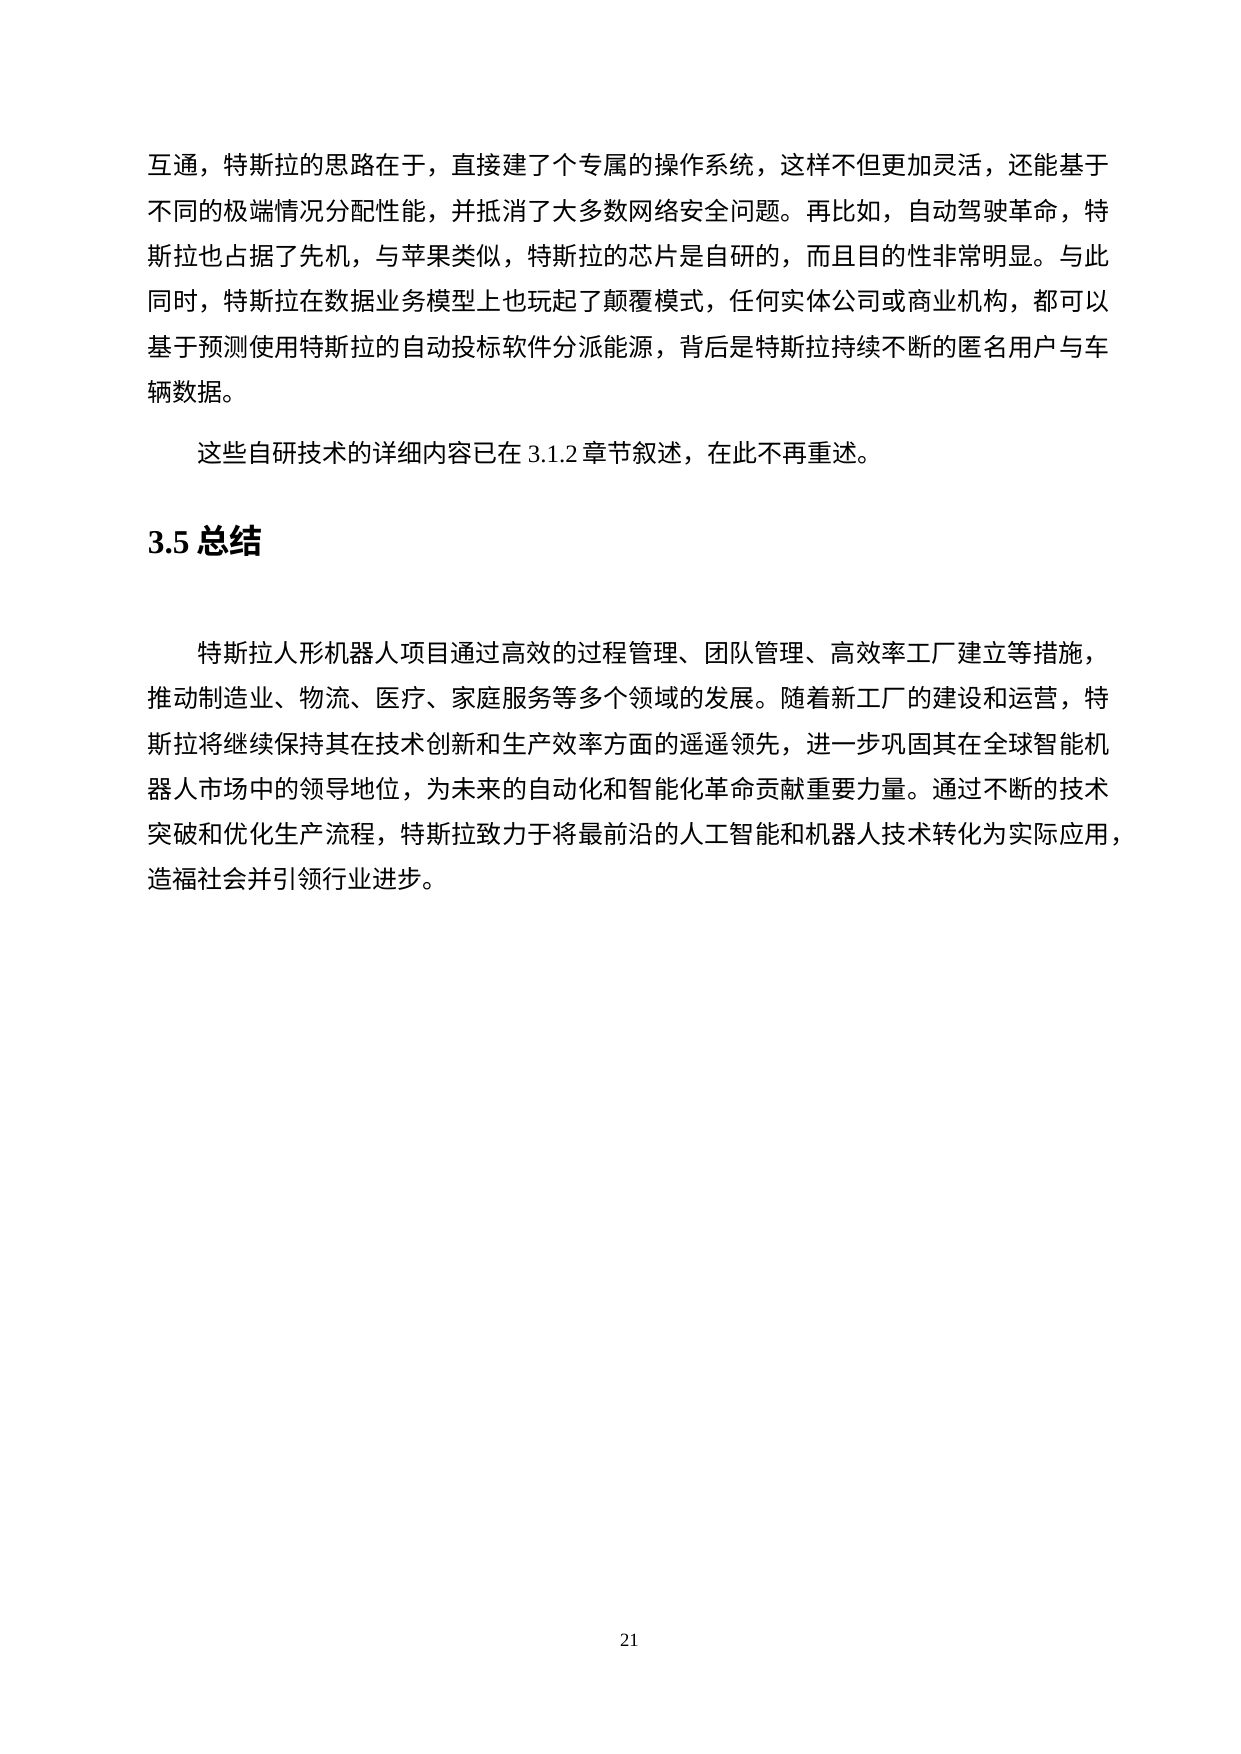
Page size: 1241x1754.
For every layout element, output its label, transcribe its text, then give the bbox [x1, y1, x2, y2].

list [148, 146, 1110, 408]
list 特斯拉人形机器人项目通过高效的过程管理、团队管理、高效率工厂建立等措施，推动制造业、物流、医疗、家庭服务等多个领域的发展。随着新工厂的建设和运营，特斯拉将继续保持其在技术创新和生产效率方面的遥遥领先，进一步巩固其在全球智能机器人市场中的领导地位，为未来的自动化和智能化革命贡献重要力量。通过不断的技术突破和优化生产流程，特斯拉致力于将最前沿的人工智能和机器人技术转化为实际应用，造福社会并引领行业进步。 [148, 633, 1110, 896]
list 这些自研技术的详细内容已在3.1.2章节叙述，在此不再重述。 [148, 434, 1110, 470]
subtitle 3.5总结 [148, 506, 1110, 571]
